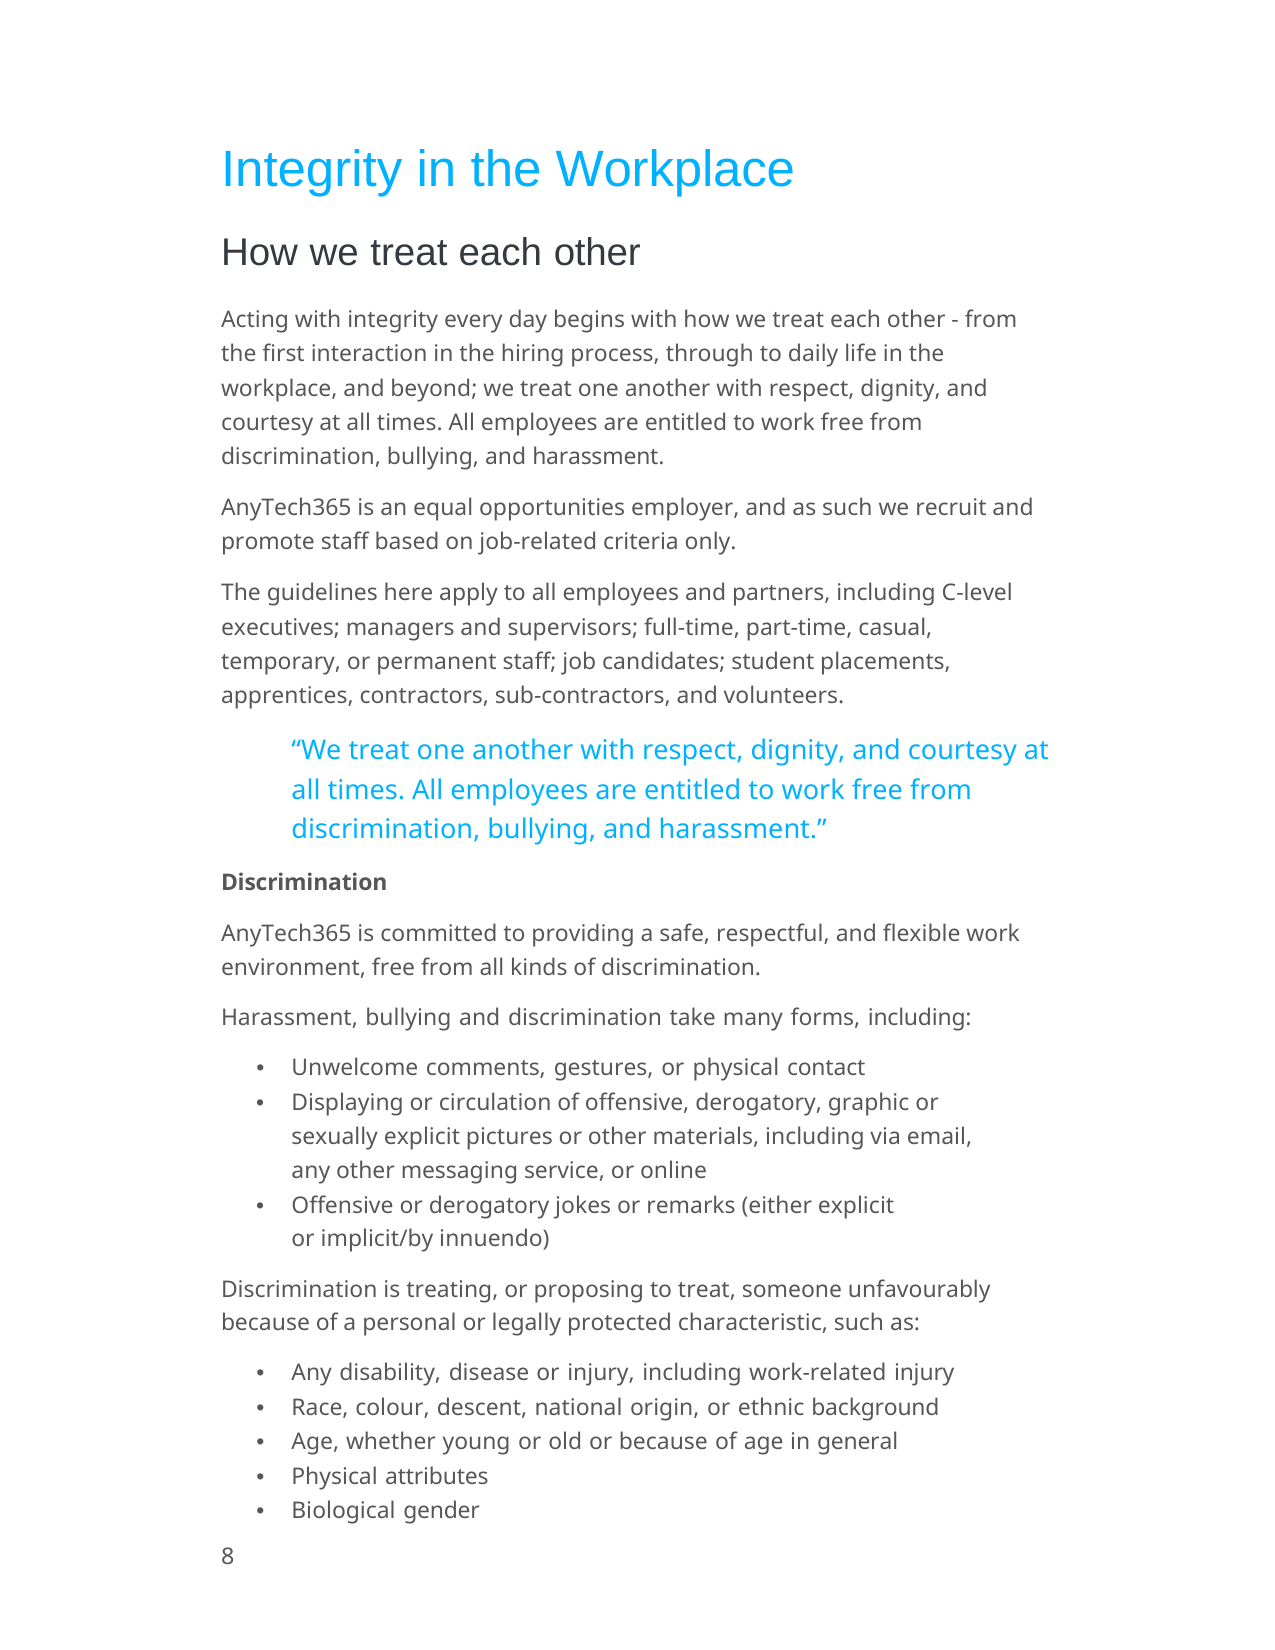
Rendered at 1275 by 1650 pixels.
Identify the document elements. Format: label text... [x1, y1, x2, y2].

text Discrimination is treating, or proposing to treat, someone unfavourably because of a personal or legally protected characteristic, such as: [221, 1273, 1013, 1337]
subtitle Discrimination [221, 866, 1252, 897]
subtitle Integrity in the Workplace [221, 138, 1252, 197]
list Displaying or circulation of offensive, derogatory, graphic or sexually explicit pictures or other materials, including via email, any other messaging service, or online [256, 1086, 1000, 1185]
list Age, whether young or old or because of age in general [256, 1425, 1252, 1456]
text The guidelines here apply to all employees and partners, including C-level executives; managers and supervisors; full-time, part-time, casual, temporary, or permanent staff; job candidates; student placements, apprentices, contractors, sub-contractors, and volunteers. [221, 576, 1013, 711]
text Acting with integrity every day begins with how we treat each other - from the first interaction in the hiring process, through to daily life in the workplace, and beyond; we treat one another with respect, dignity, and courtesy at all times. All employees are entitled to work free from discrimination, bullying, and harassment. [221, 303, 1036, 471]
list Biological gender [256, 1494, 1252, 1525]
list Offensive or derogatory jokes or remarks (either explicit or implicit/by innuendo) [256, 1189, 896, 1253]
text AnyTech365 is committed to providing a safe, respectful, and flexible work environment, free from all kinds of discrimination. [221, 917, 1094, 982]
list Physical attributes [256, 1459, 1252, 1491]
text 8 [221, 1539, 1252, 1571]
text AnyTech365 is an equal opportunities employer, and as such we recruit and promote staff based on job-related criteria only. [221, 491, 1036, 556]
list Race, colour, descent, national origin, or ethnic background [256, 1391, 1252, 1422]
list Unwelcome comments, gestures, or physical contact [256, 1051, 1252, 1082]
text Harassment, bullying and discrimination take many forms, including: [221, 1001, 1252, 1032]
list Any disability, disease or injury, including work-related injury [256, 1356, 1252, 1387]
subtitle How we treat each other [221, 229, 1252, 274]
subtitle “We treat one another with respect, dignity, and courtesy at all times. All employees are entitled to work free from discrimination, bullying, and harassment.” [291, 730, 1052, 847]
